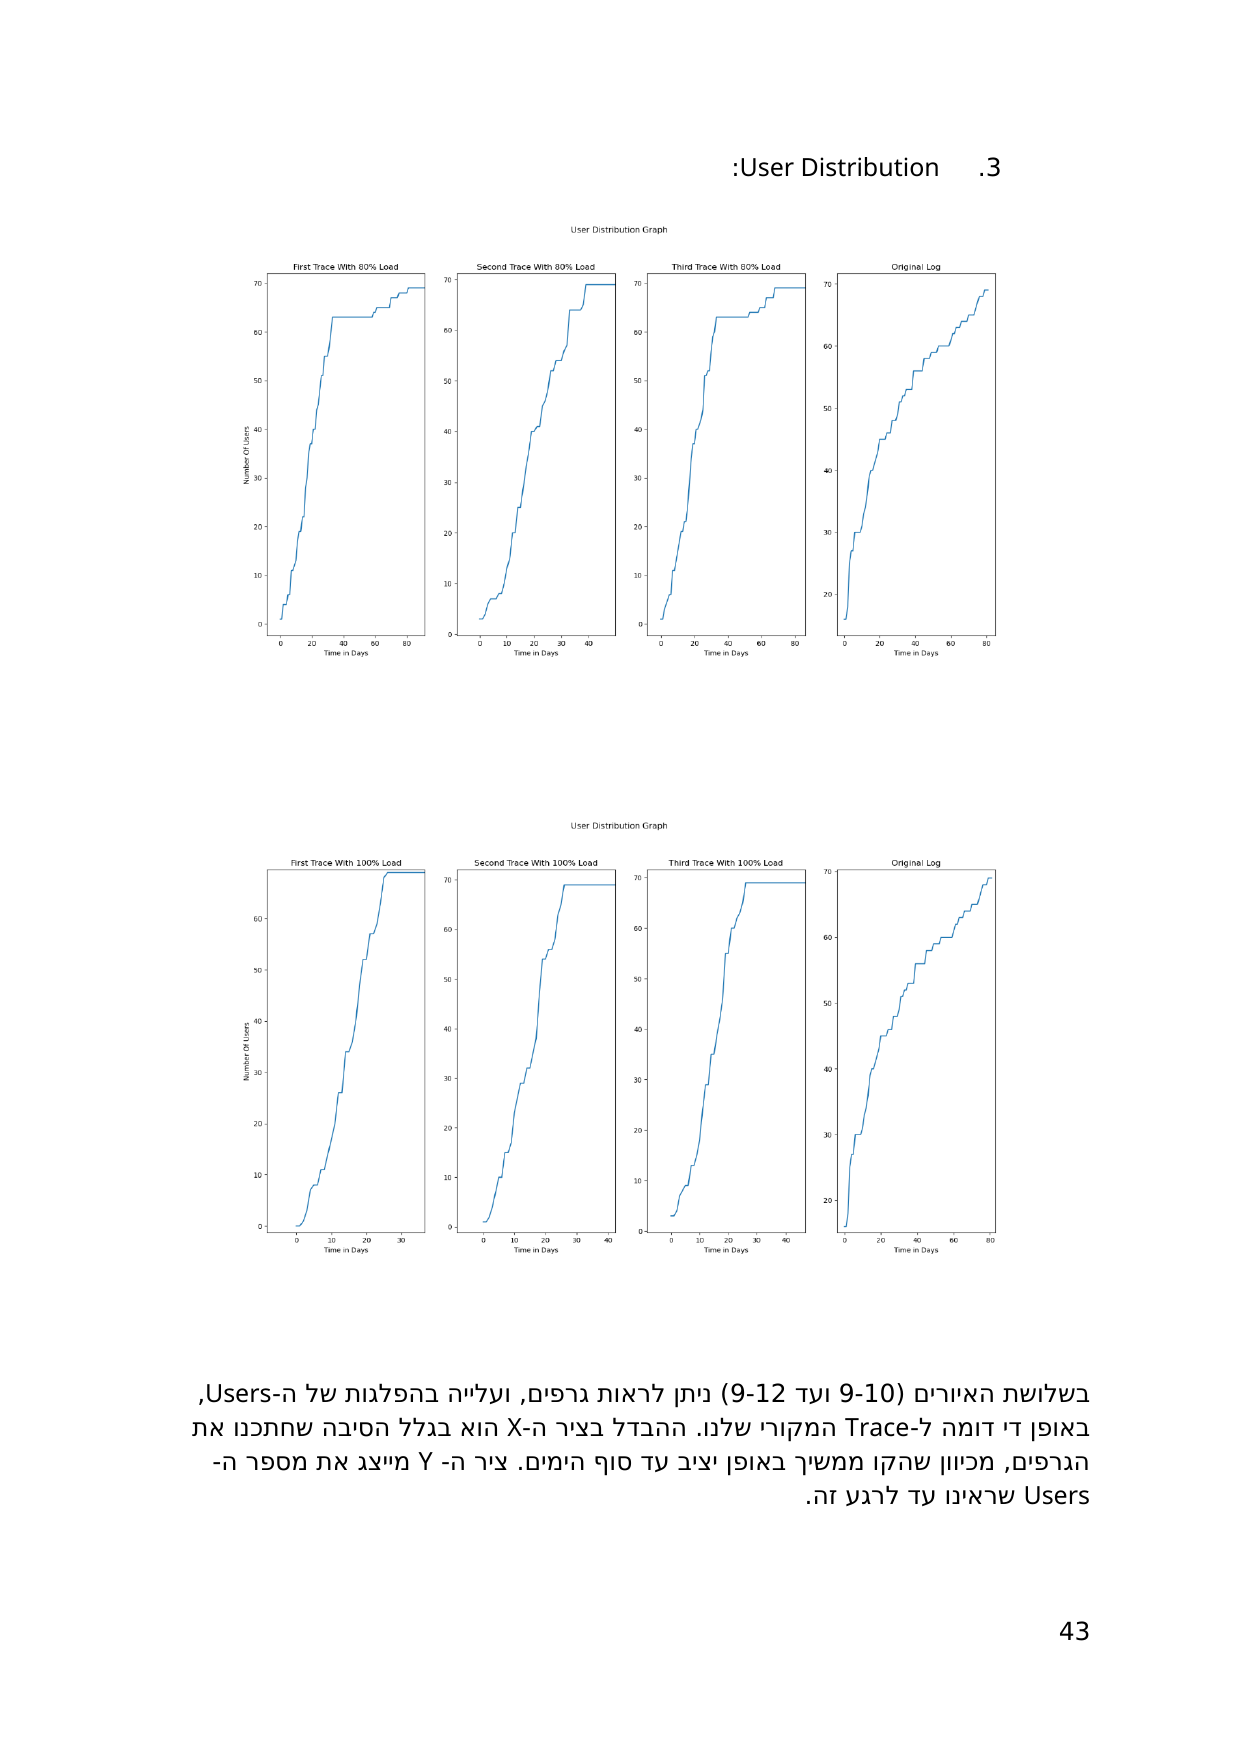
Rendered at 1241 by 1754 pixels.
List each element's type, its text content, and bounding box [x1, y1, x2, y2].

picture [149, 217, 1089, 687]
text בשלושת האיורים (9-10 ועד 9-12) ניתן לראות גרפים, ועלייה בהפלגות של ה-Users, באופן די דומה ל-Trace המקורי שלנו. ההבדל בציר ה-X הוא בגלל הסיבה שחתכנו את הגרפים, מכיוון שהקו ממשיך באופן יציב עד סוף הימים. ציר ה- Y מייצג את מספר ה-Users שראינו עד לרגע זה. [150, 1376, 1090, 1512]
picture [149, 813, 1089, 1284]
list User Distribution: [150, 150, 978, 184]
